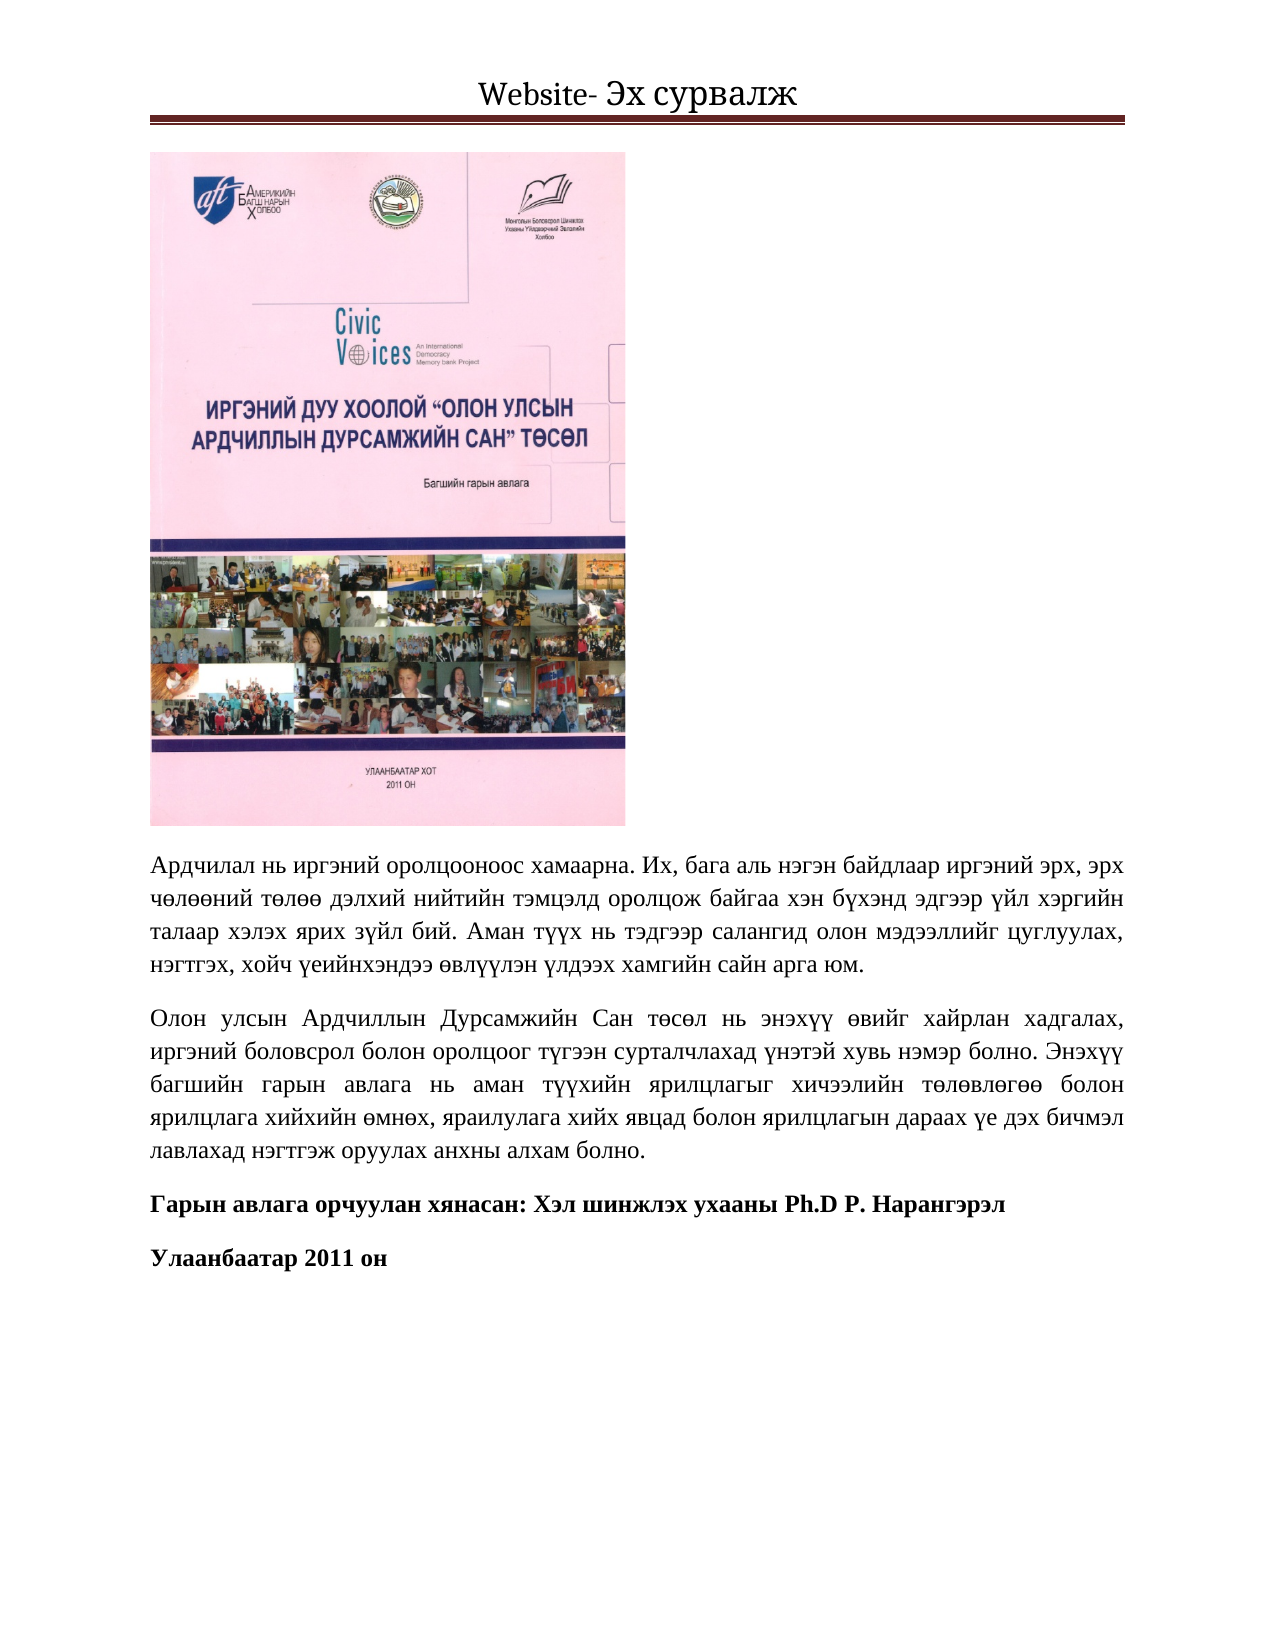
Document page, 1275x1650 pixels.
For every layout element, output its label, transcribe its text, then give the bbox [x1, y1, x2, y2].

text Гарын авлага орчуулан хянасан: Хэл шинжлэх ухааны Ph.D Р. Нарангэрэл [150, 1189, 1125, 1218]
text Ардчилал нь иргэний оролцооноос хамаарна. Их, бага аль нэгэн байдлаар иргэний эрх, эрх чөлөөний төлөө дэлхий нийтийн тэмцэлд оролцож байгаа хэн бүхэнд эдгээр үйл хэргийн талаар хэлэх ярих зүйл бий. Аман түүх нь тэдгээр салангид олон мэдээллийг цуглуулах, нэгтгэх, хойч үеийнхэндээ өвлүүлэн үлдээх хамгийн сайн арга юм. [150, 850, 1125, 978]
picture [150, 152, 626, 826]
text Улаанбаатар 2011 он [150, 1243, 1125, 1272]
text Олон улсын Ардчиллын Дурсамжийн Сан төсөл нь энэхүү өвийг хайрлан хадгалах, иргэний боловсрол болон оролцоог түгээн сурталчлахад үнэтэй хувь нэмэр болно. Энэхүү багшийн гарын авлага нь аман түүхийн ярилцлагыг хичээлийн төлөвлөгөө болон ярилцлага хийхийн өмнөх, яраилулага хийх явцад болон ярилцлагын дараах үе дэх бичмэл лавлахад нэгтгэж оруулах анхны алхам болно. [150, 1003, 1125, 1164]
